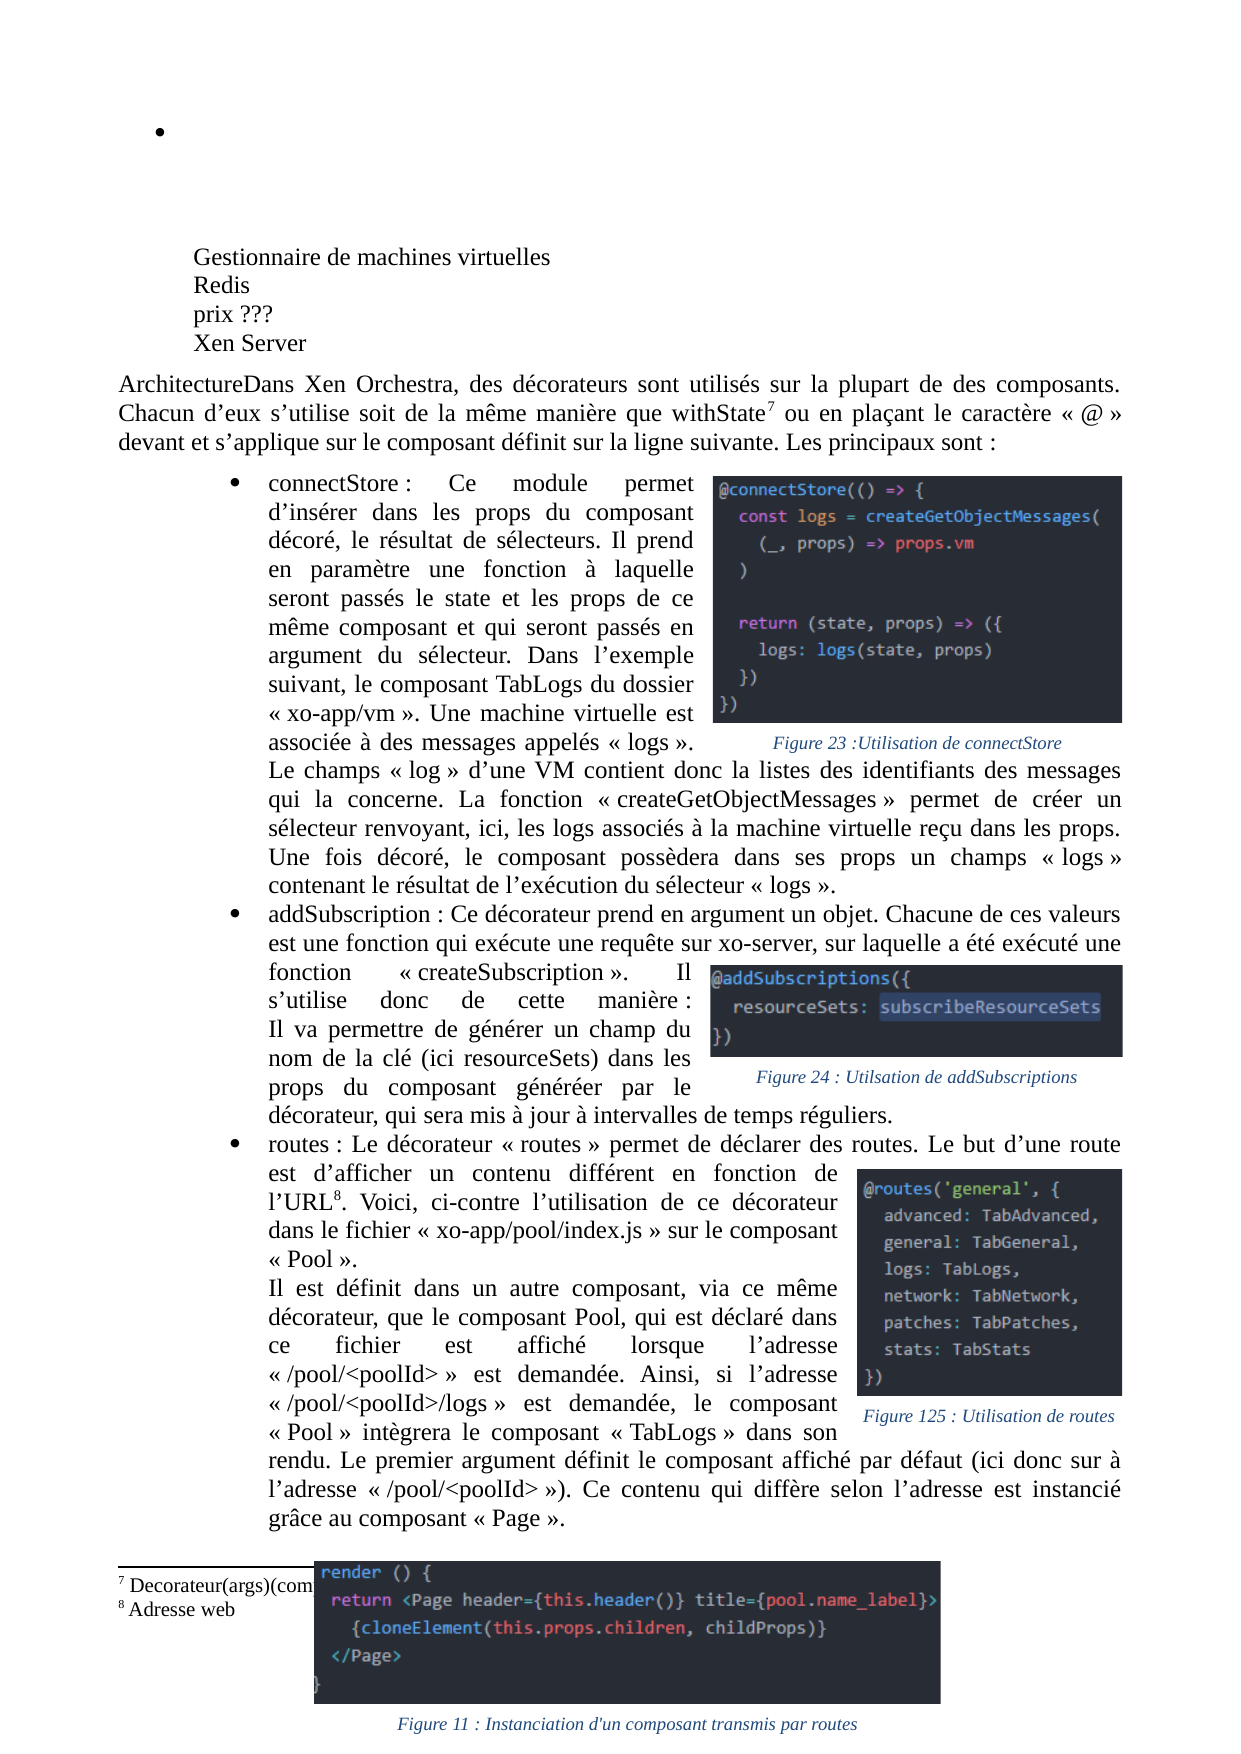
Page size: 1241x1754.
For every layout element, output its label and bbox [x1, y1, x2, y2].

picture [710, 965, 1123, 1057]
picture [712, 476, 1123, 723]
picture [314, 1561, 941, 1704]
picture [857, 1169, 1123, 1396]
